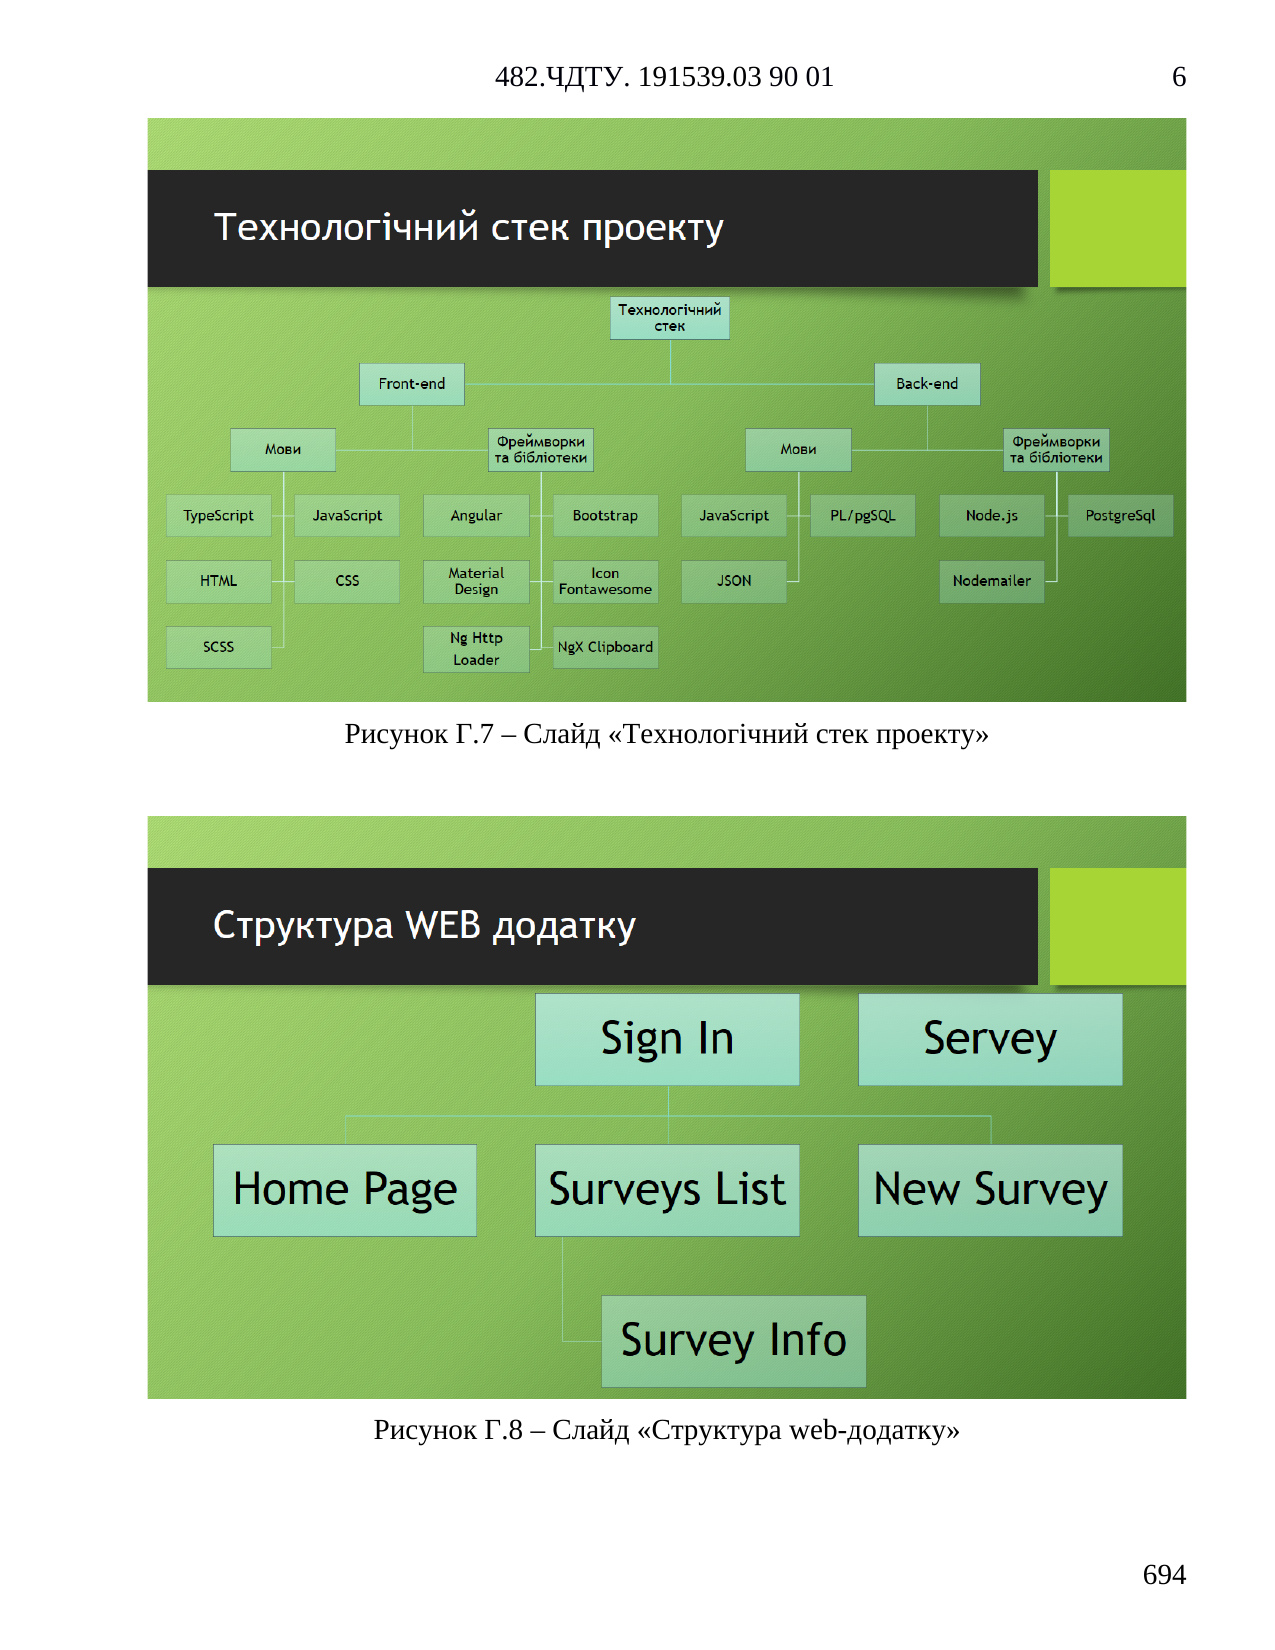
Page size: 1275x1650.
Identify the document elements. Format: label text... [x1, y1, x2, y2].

picture [147, 118, 1187, 702]
picture [147, 816, 1187, 1399]
text Рисунок Г.8 – Слайд «Структура web-додатку» [148, 1412, 1186, 1446]
text Рисунок Г.7 – Слайд «Технологічний стек проекту» [148, 716, 1186, 749]
